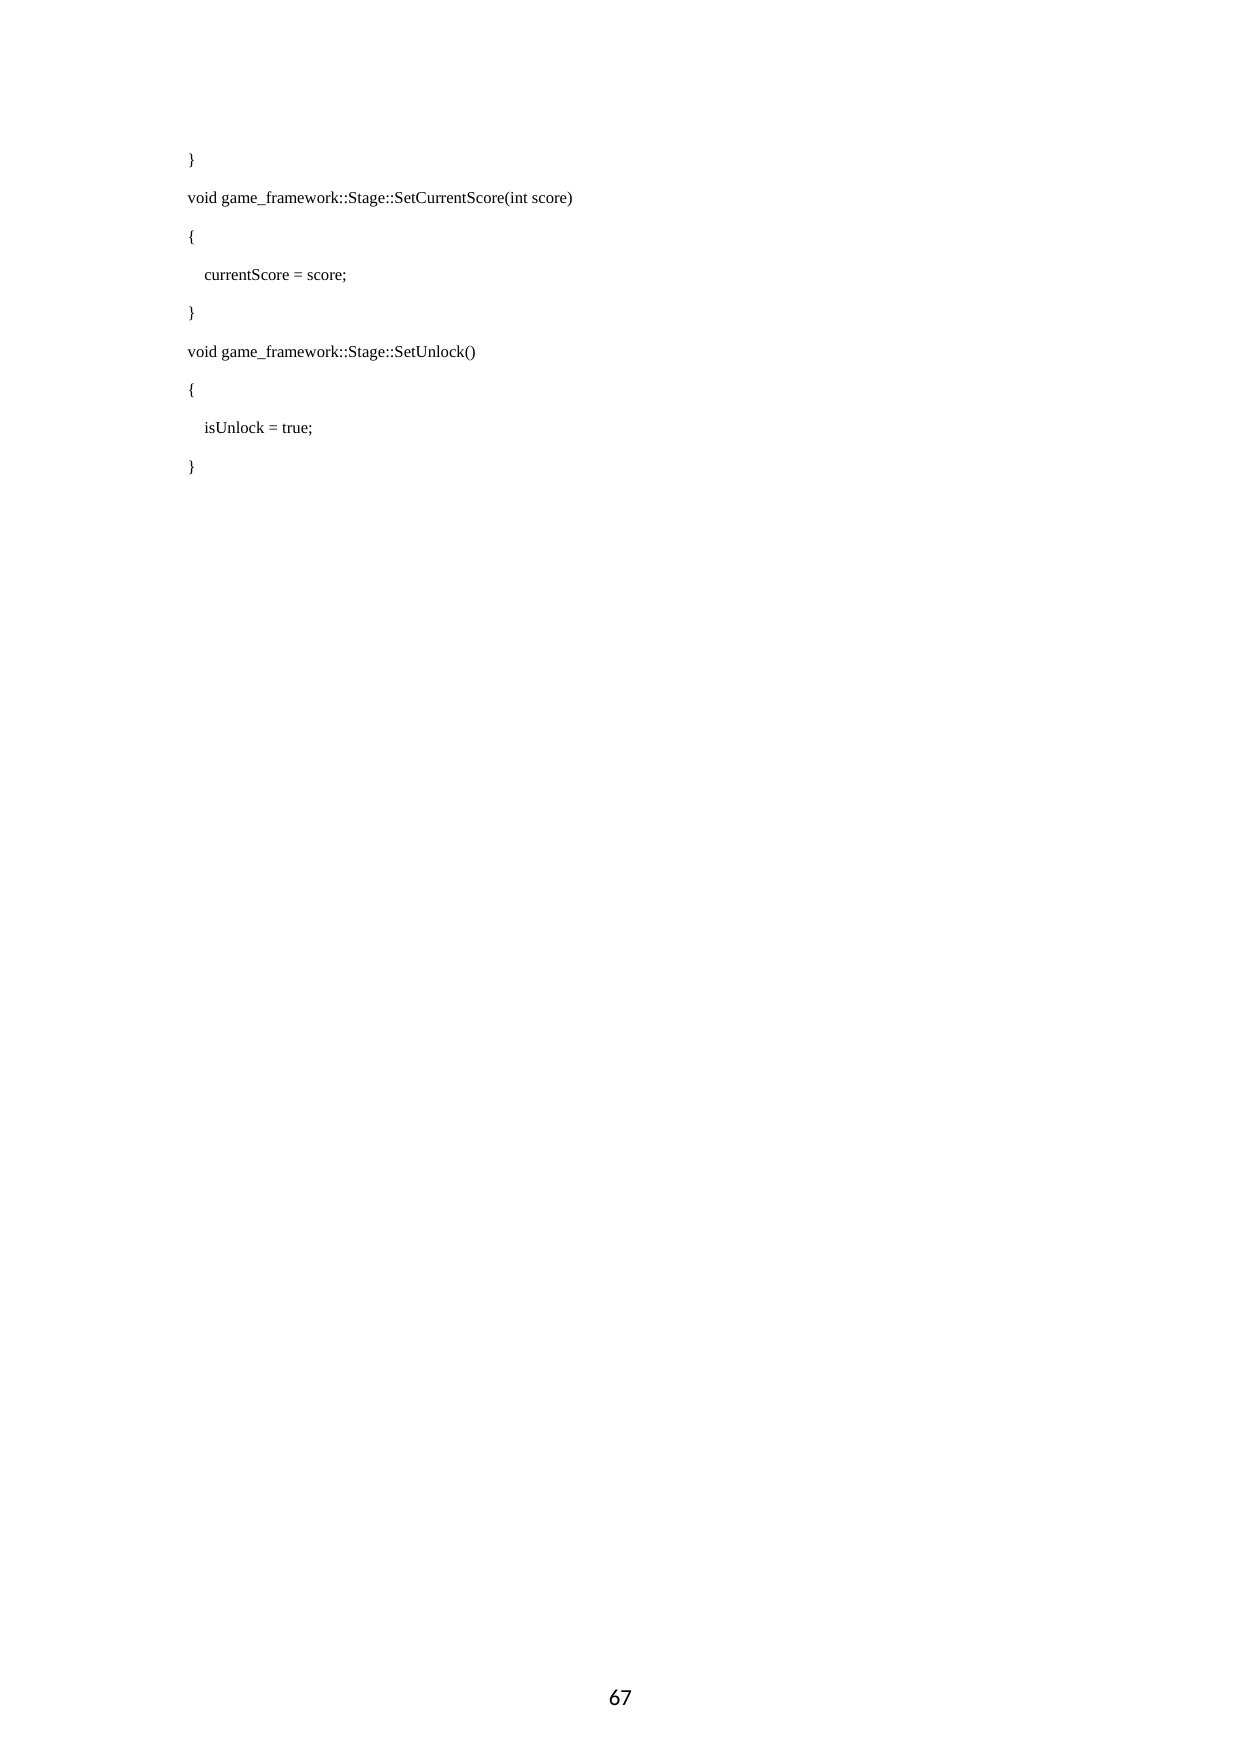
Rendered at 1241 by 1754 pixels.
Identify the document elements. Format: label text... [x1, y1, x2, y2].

list currentScore = score; [187, 265, 1053, 284]
list isUnlock = true; [187, 418, 1053, 437]
list void game_framework::Stage::SetCurrentScore(int score) [187, 188, 1053, 207]
list } [187, 150, 1053, 169]
list { [187, 380, 1053, 399]
list void game_framework::Stage::SetUnlock() [187, 342, 1053, 361]
list } [187, 303, 1053, 322]
list { [187, 227, 1053, 246]
list } [187, 457, 1053, 476]
